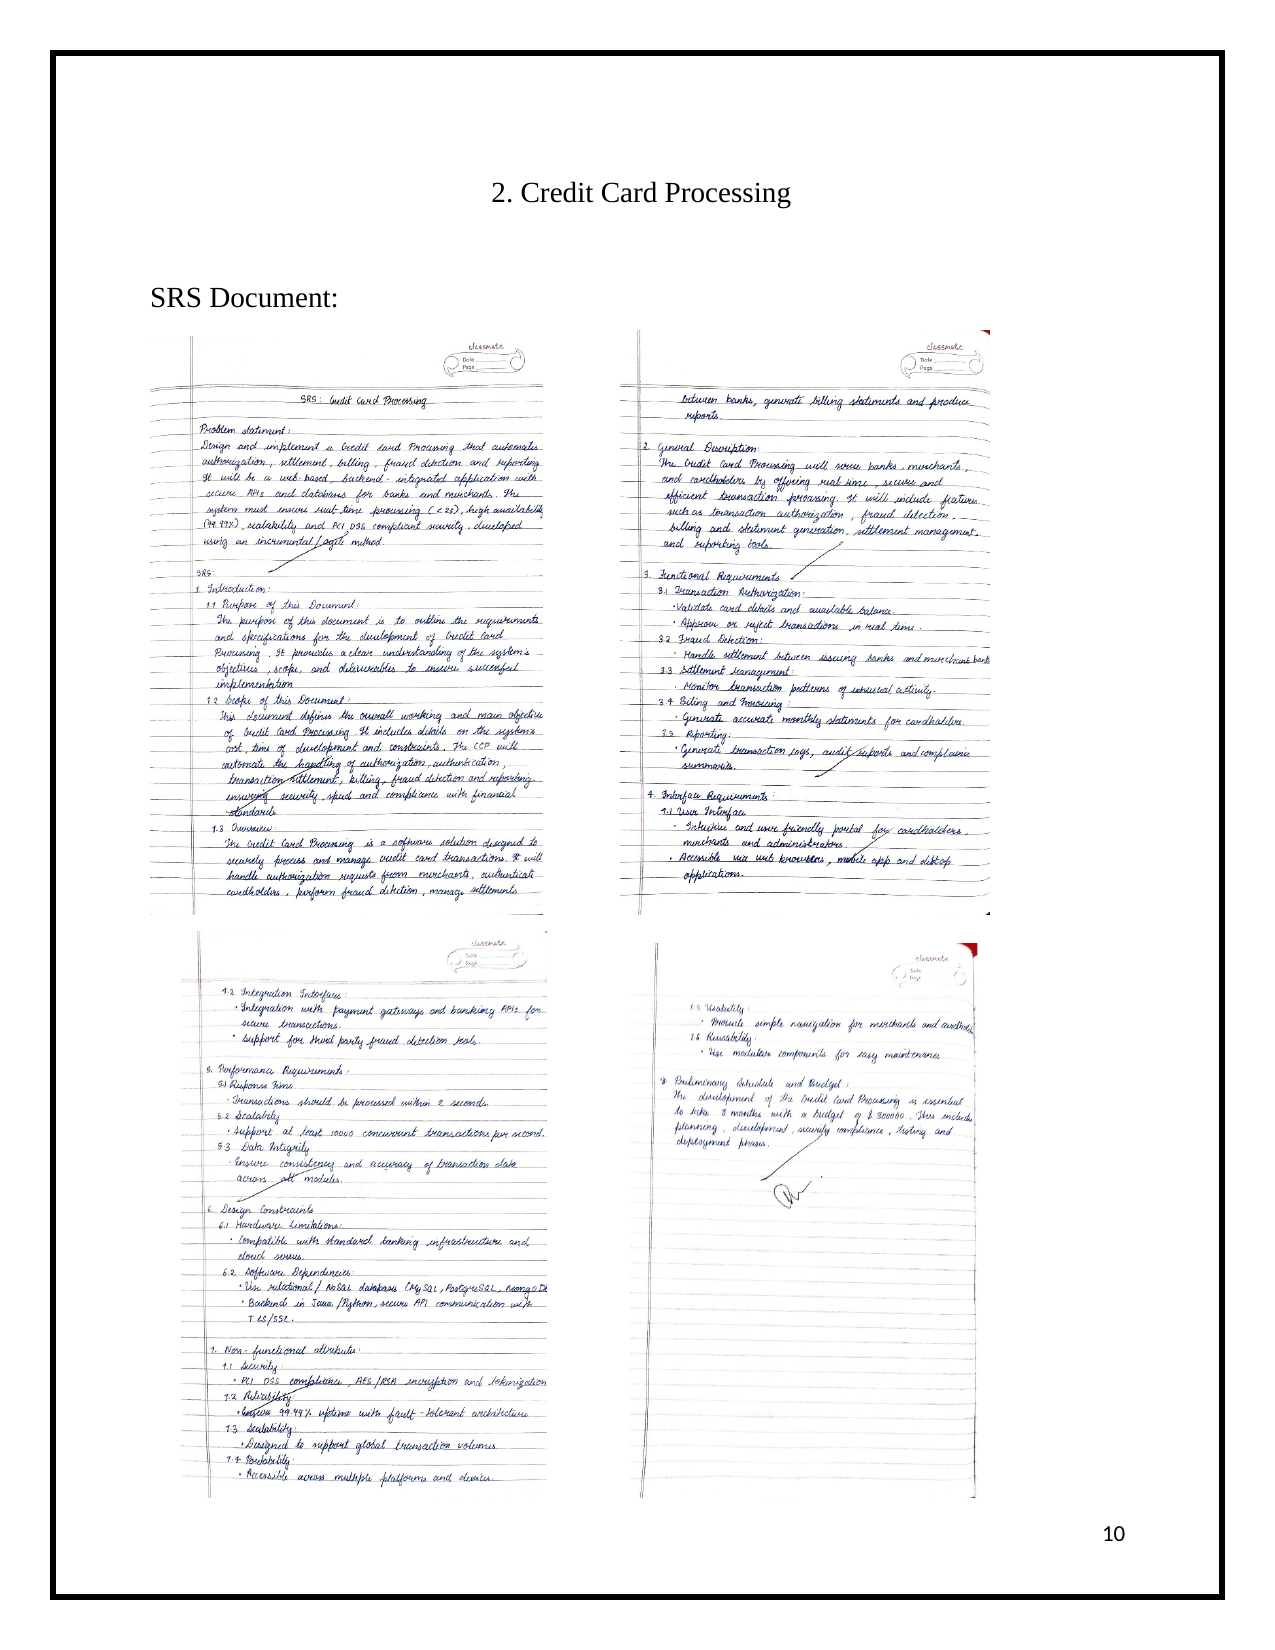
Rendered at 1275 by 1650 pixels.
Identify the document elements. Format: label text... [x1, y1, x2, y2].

picture [181, 931, 547, 1498]
text 2. Credit Card Processing [150, 176, 1125, 209]
picture [629, 943, 978, 1498]
picture [150, 336, 543, 915]
text SRS Document: [150, 280, 1125, 313]
picture [620, 330, 990, 915]
